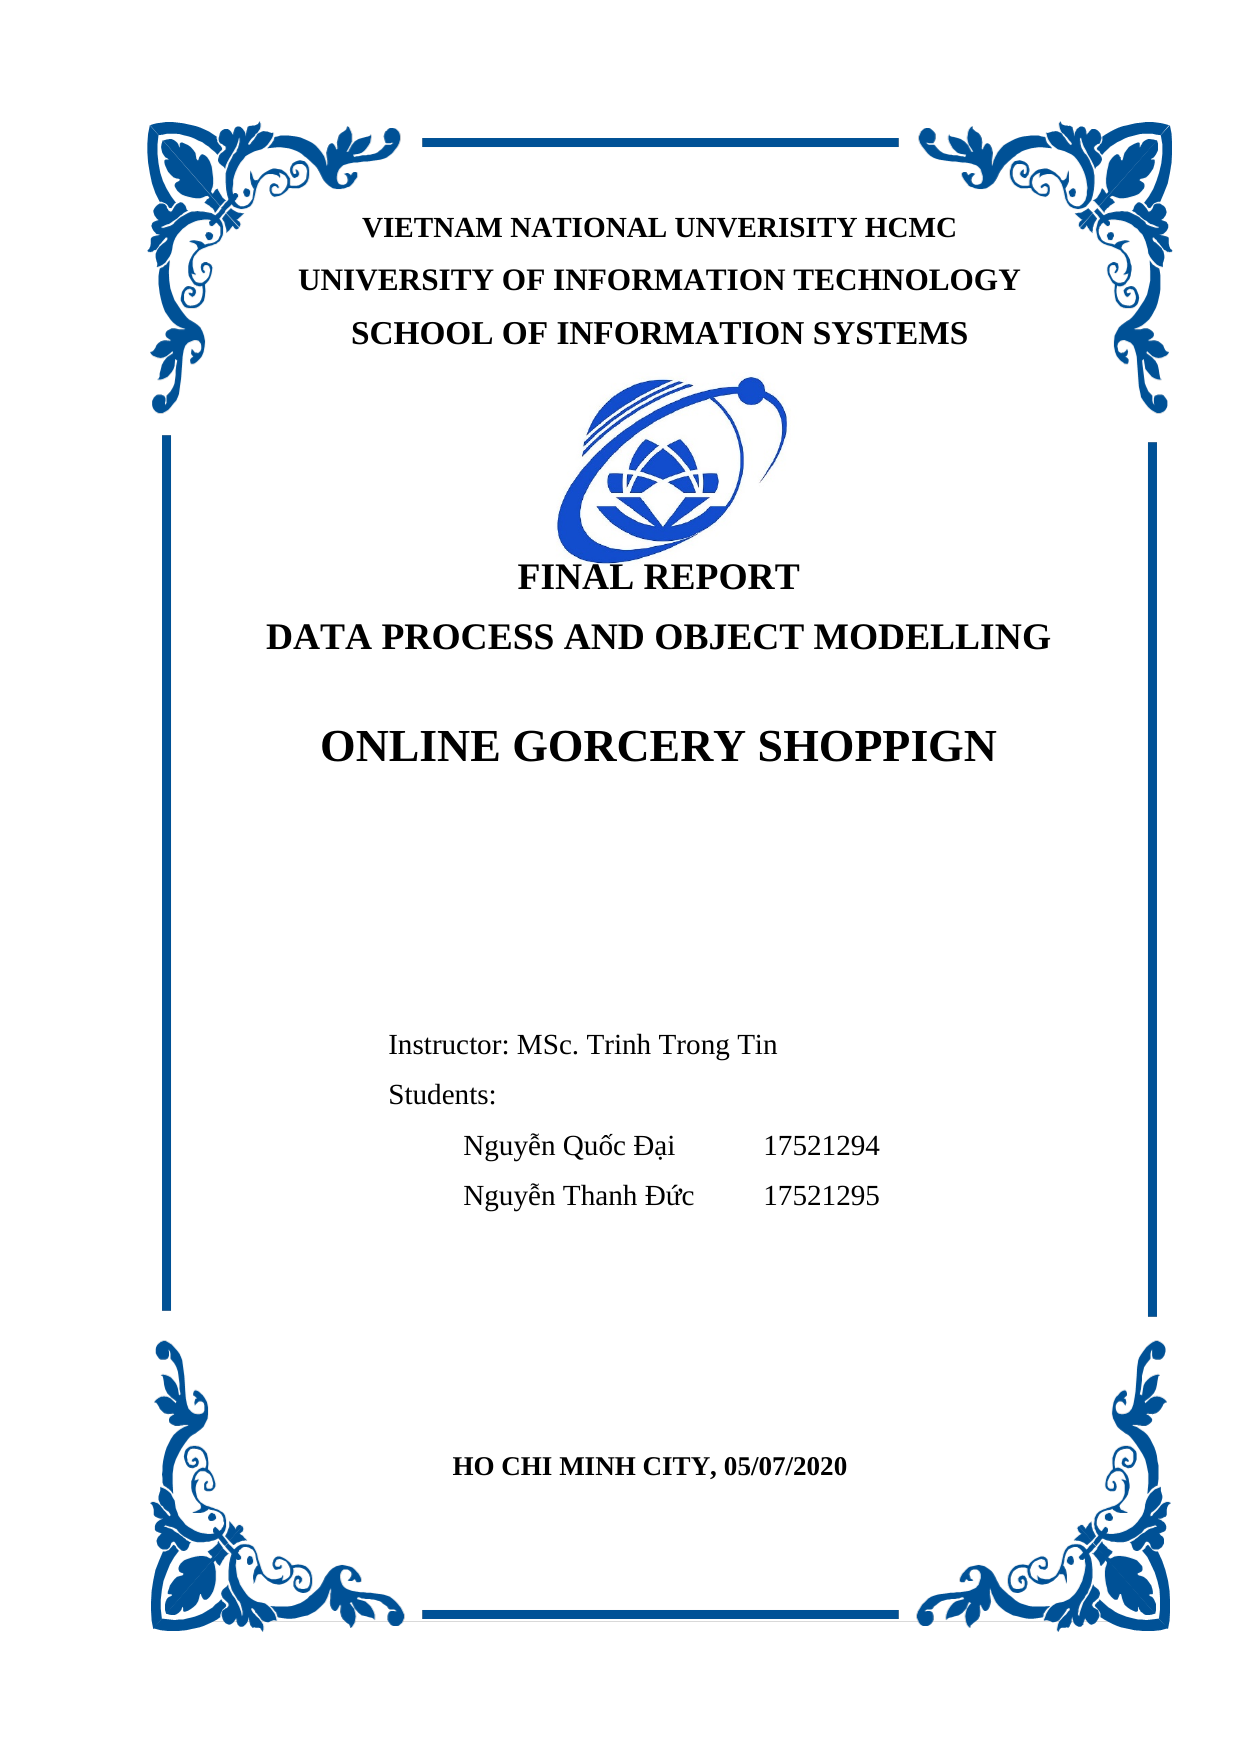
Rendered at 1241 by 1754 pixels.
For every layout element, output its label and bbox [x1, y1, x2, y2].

picture [147, 121, 1173, 1632]
